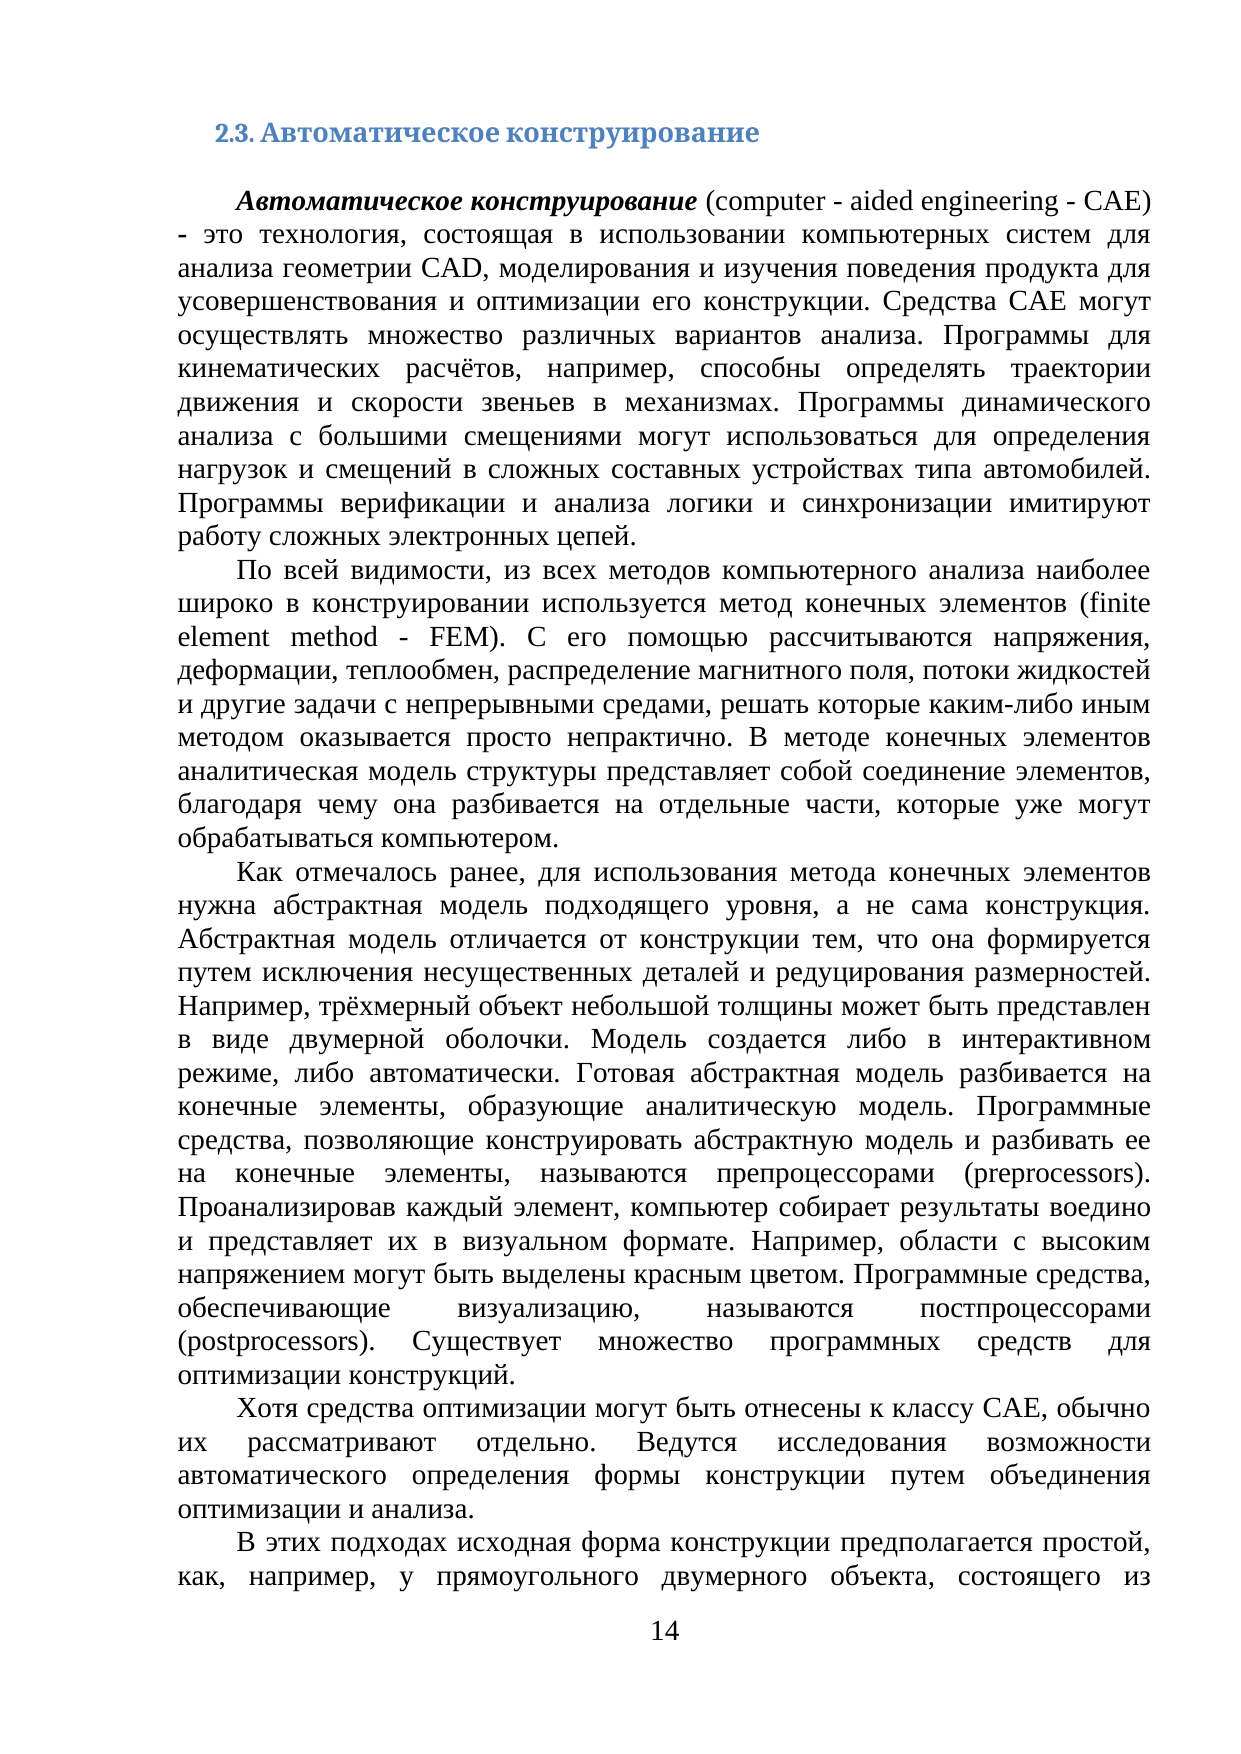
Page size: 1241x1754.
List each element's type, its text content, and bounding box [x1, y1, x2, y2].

text Хотя средства оптимизации могут быть отнесены к классу САЕ, обычно их рассматривают отдельно. Ведутся исследования возможности автоматического определения формы конструкции путем объединения оптимизации и анализа. [177, 1390, 1152, 1524]
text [177, 1524, 1152, 1592]
text Автоматическое конструирование (computer - aided engineering - САЕ) - это технология, состоящая в использовании компьютерных систем для анализа геометрии CAD, моделирования и изучения поведения продукта для усовершенствования и оптимизации его конструкции. Средства САЕ могут осуществлять множество различных вариантов анализа. Программы для кинематических расчётов, например, способны определять траектории движения и скорости звеньев в механизмах. Программы динамического анализа с большими смещениями могут использоваться для определения нагрузок и смещений в сложных составных устройствах типа автомобилей. Программы верификации и анализа логики и синхронизации имитируют работу сложных электронных цепей. [177, 183, 1152, 552]
text Как отмечалось ранее, для использования метода конечных элементов нужна абстрактная модель подходящего уровня, а не сама конструкция. Абстрактная модель отличается от конструкции тем, что она формируется путем исключения несущественных деталей и редуцирования размерностей. Например, трёхмерный объект небольшой толщины может быть представлен в виде двумерной оболочки. Модель создается либо в интерактивном режиме, либо автоматически. Готовая абстрактная модель разбивается на конечные элементы, образующие аналитическую модель. Программные средства, позволяющие конструировать абстрактную модель и разбивать ее на конечные элементы, называются препроцессорами (preprocessors). Проанализировав каждый элемент, компьютер собирает результаты воедино и представляет их в визуальном формате. Например, области с высоким напряжением могут быть выделены красным цветом. Программные средства, обеспечивающие визуализацию, называются постпроцессорами (postprocessors). Существует множество программных средств для оптимизации конструкций. [177, 854, 1152, 1390]
subtitle Автоматическое конструирование [215, 118, 1152, 149]
text По всей видимости, из всех методов компьютерного анализа наиболее широко в конструировании используется метод конечных элементов (finite element method - FЕМ). С его помощью рассчитываются напряжения, деформации, теплообмен, распределение магнитного поля, потоки жидкостей и другие задачи с непрерывными средами, решать которые каким-либо иным методом оказывается просто непрактично. В методе конечных элементов аналитическая модель структуры представляет собой соединение элементов, благодаря чему она разбивается на отдельные части, которые уже могут обрабатываться компьютером. [177, 552, 1152, 854]
